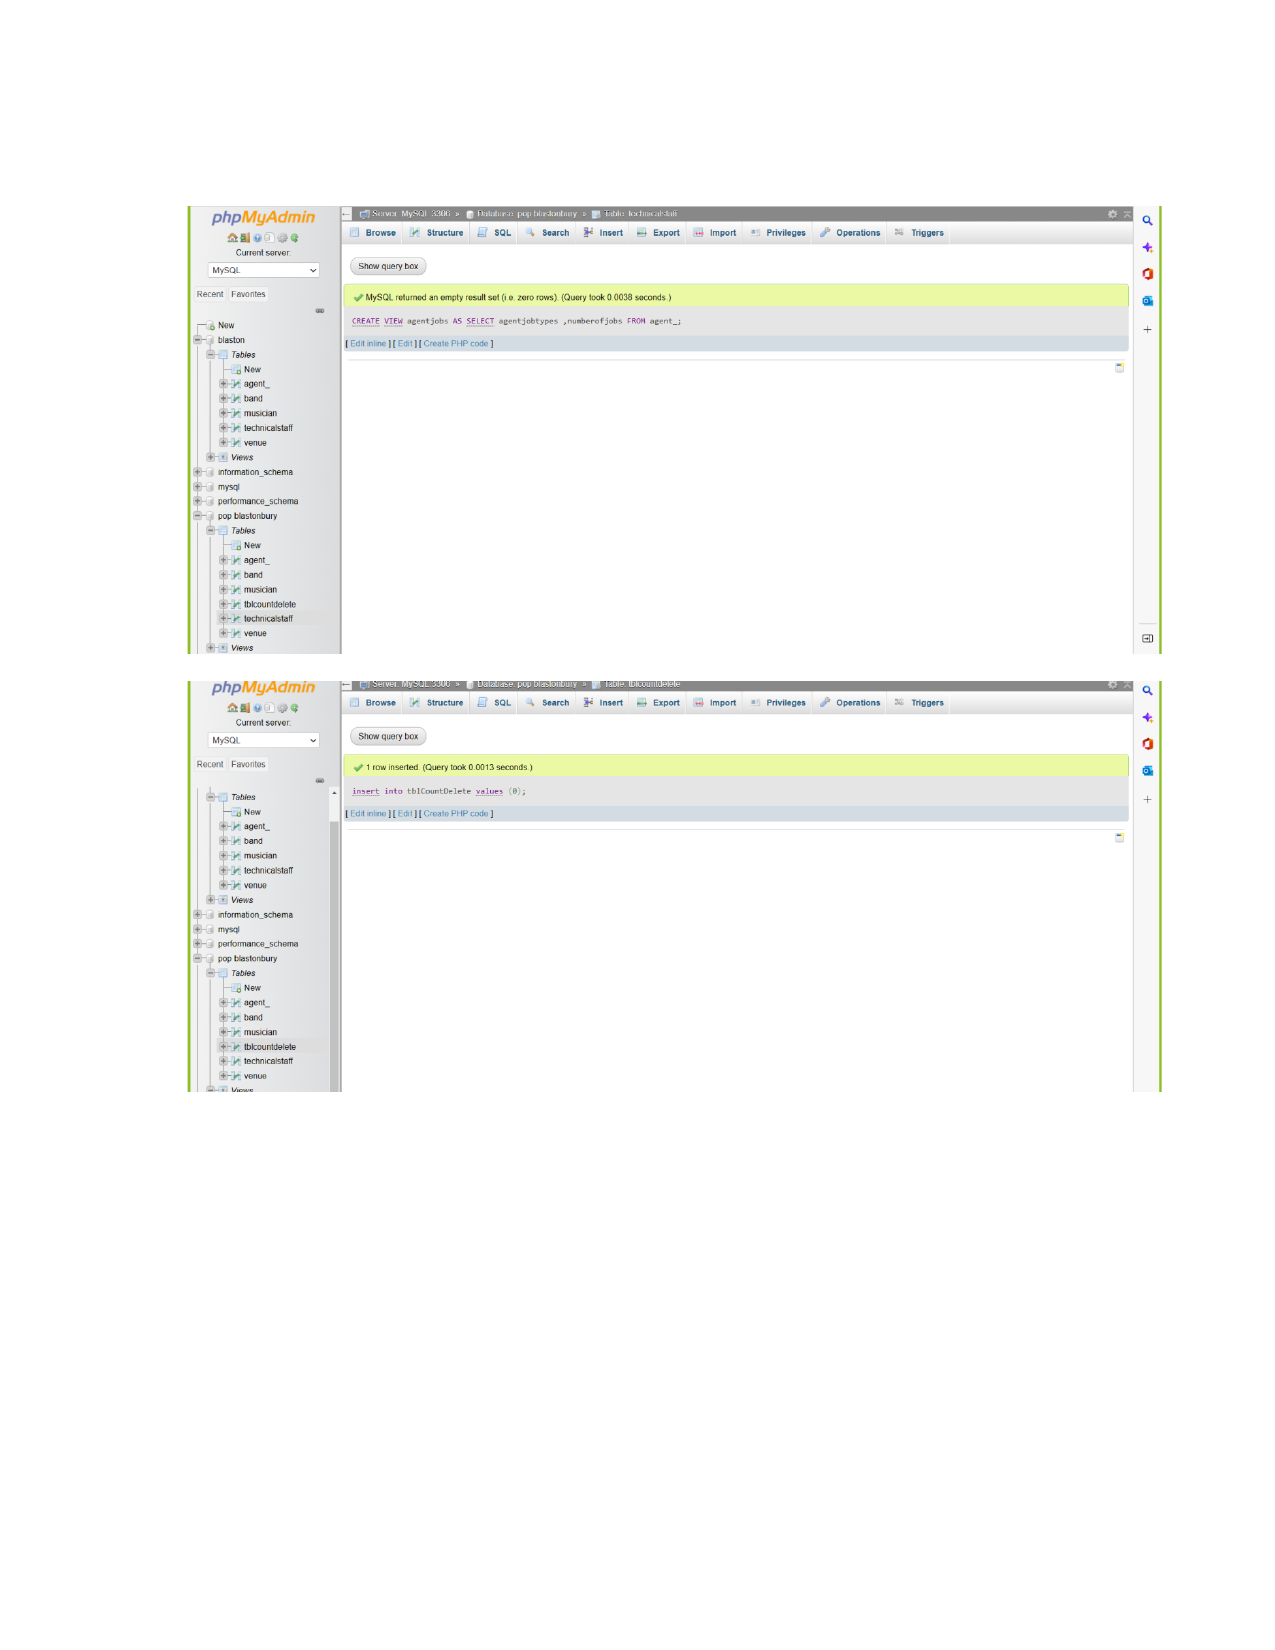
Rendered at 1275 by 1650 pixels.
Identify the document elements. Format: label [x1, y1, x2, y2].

picture [187, 681, 1162, 1092]
picture [187, 206, 1162, 654]
